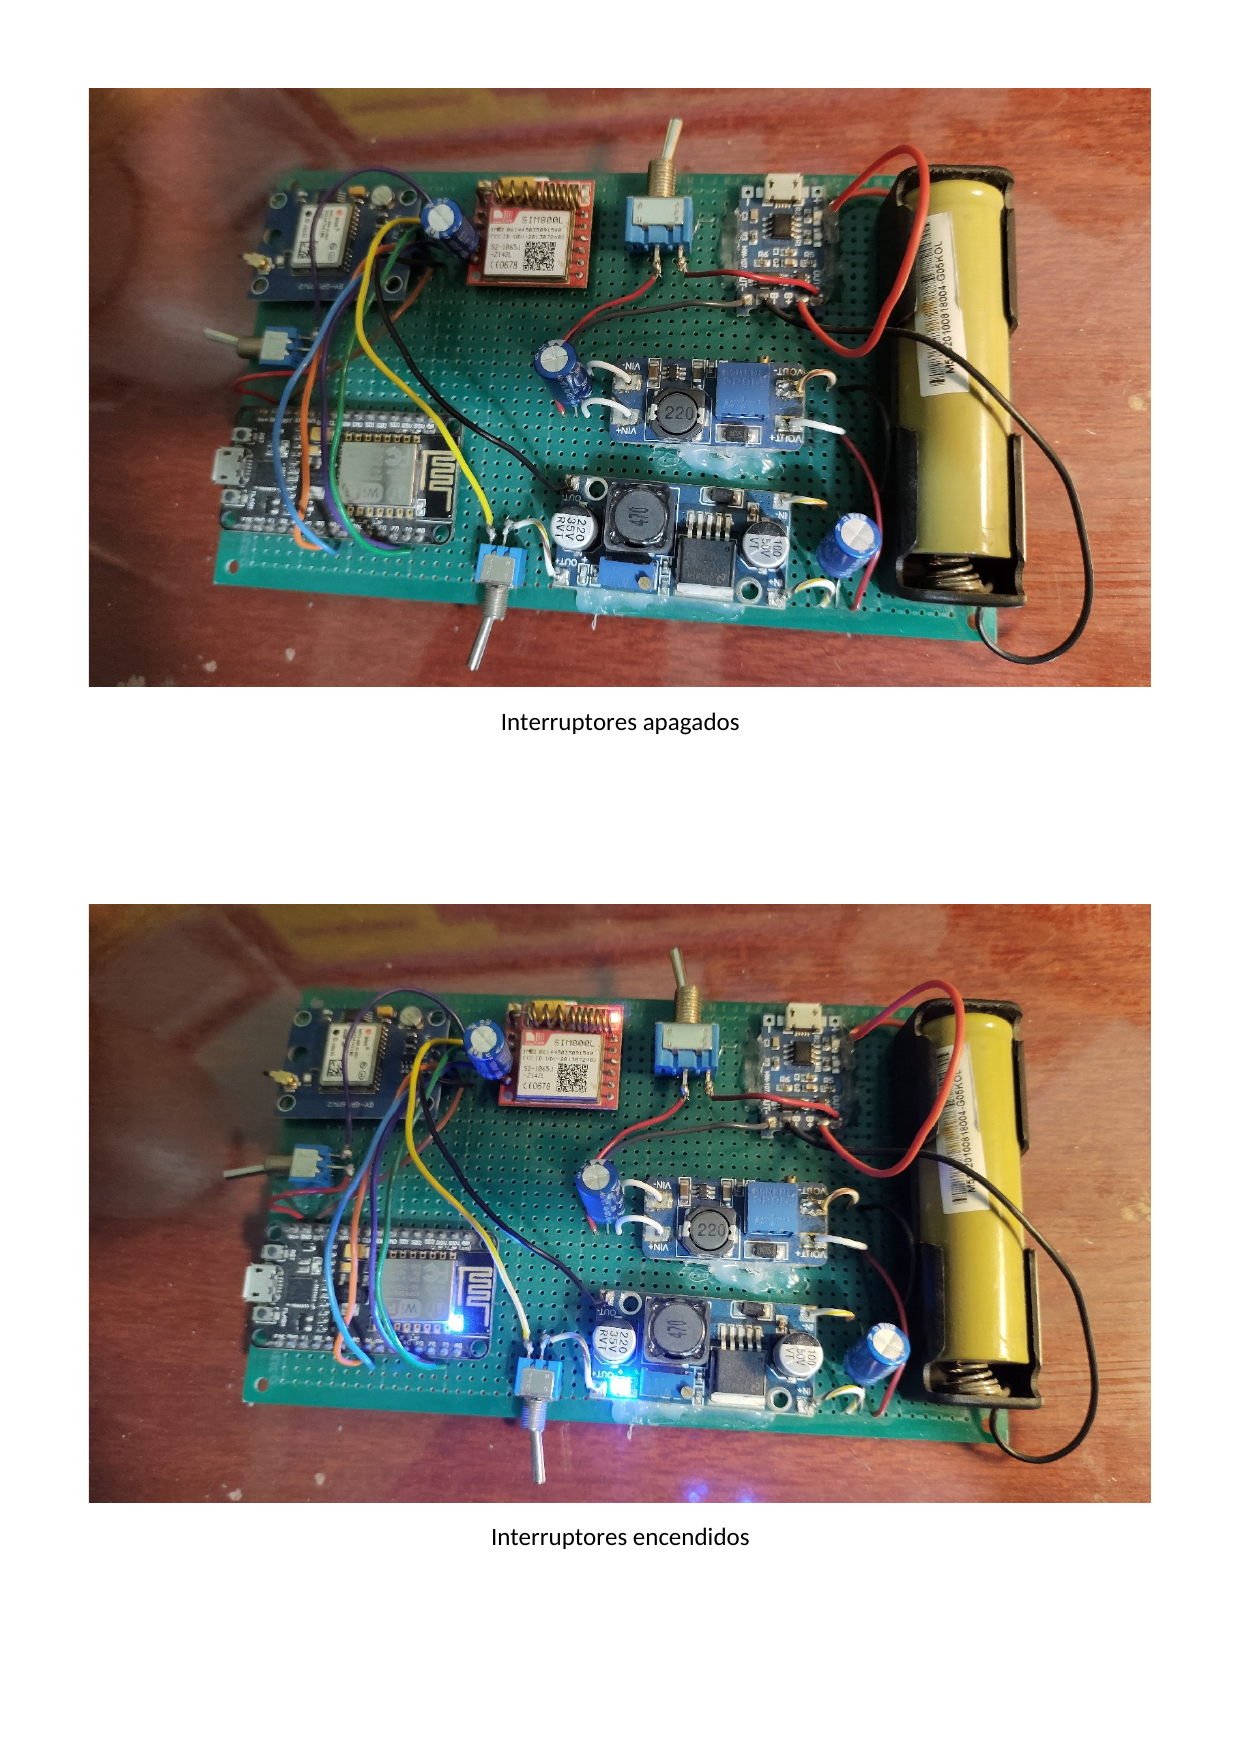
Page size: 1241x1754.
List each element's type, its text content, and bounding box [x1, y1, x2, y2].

picture [88, 904, 1151, 1503]
text Interruptores encendidos [89, 1522, 1152, 1552]
picture [88, 88, 1151, 687]
text Interruptores apagados [89, 706, 1152, 736]
